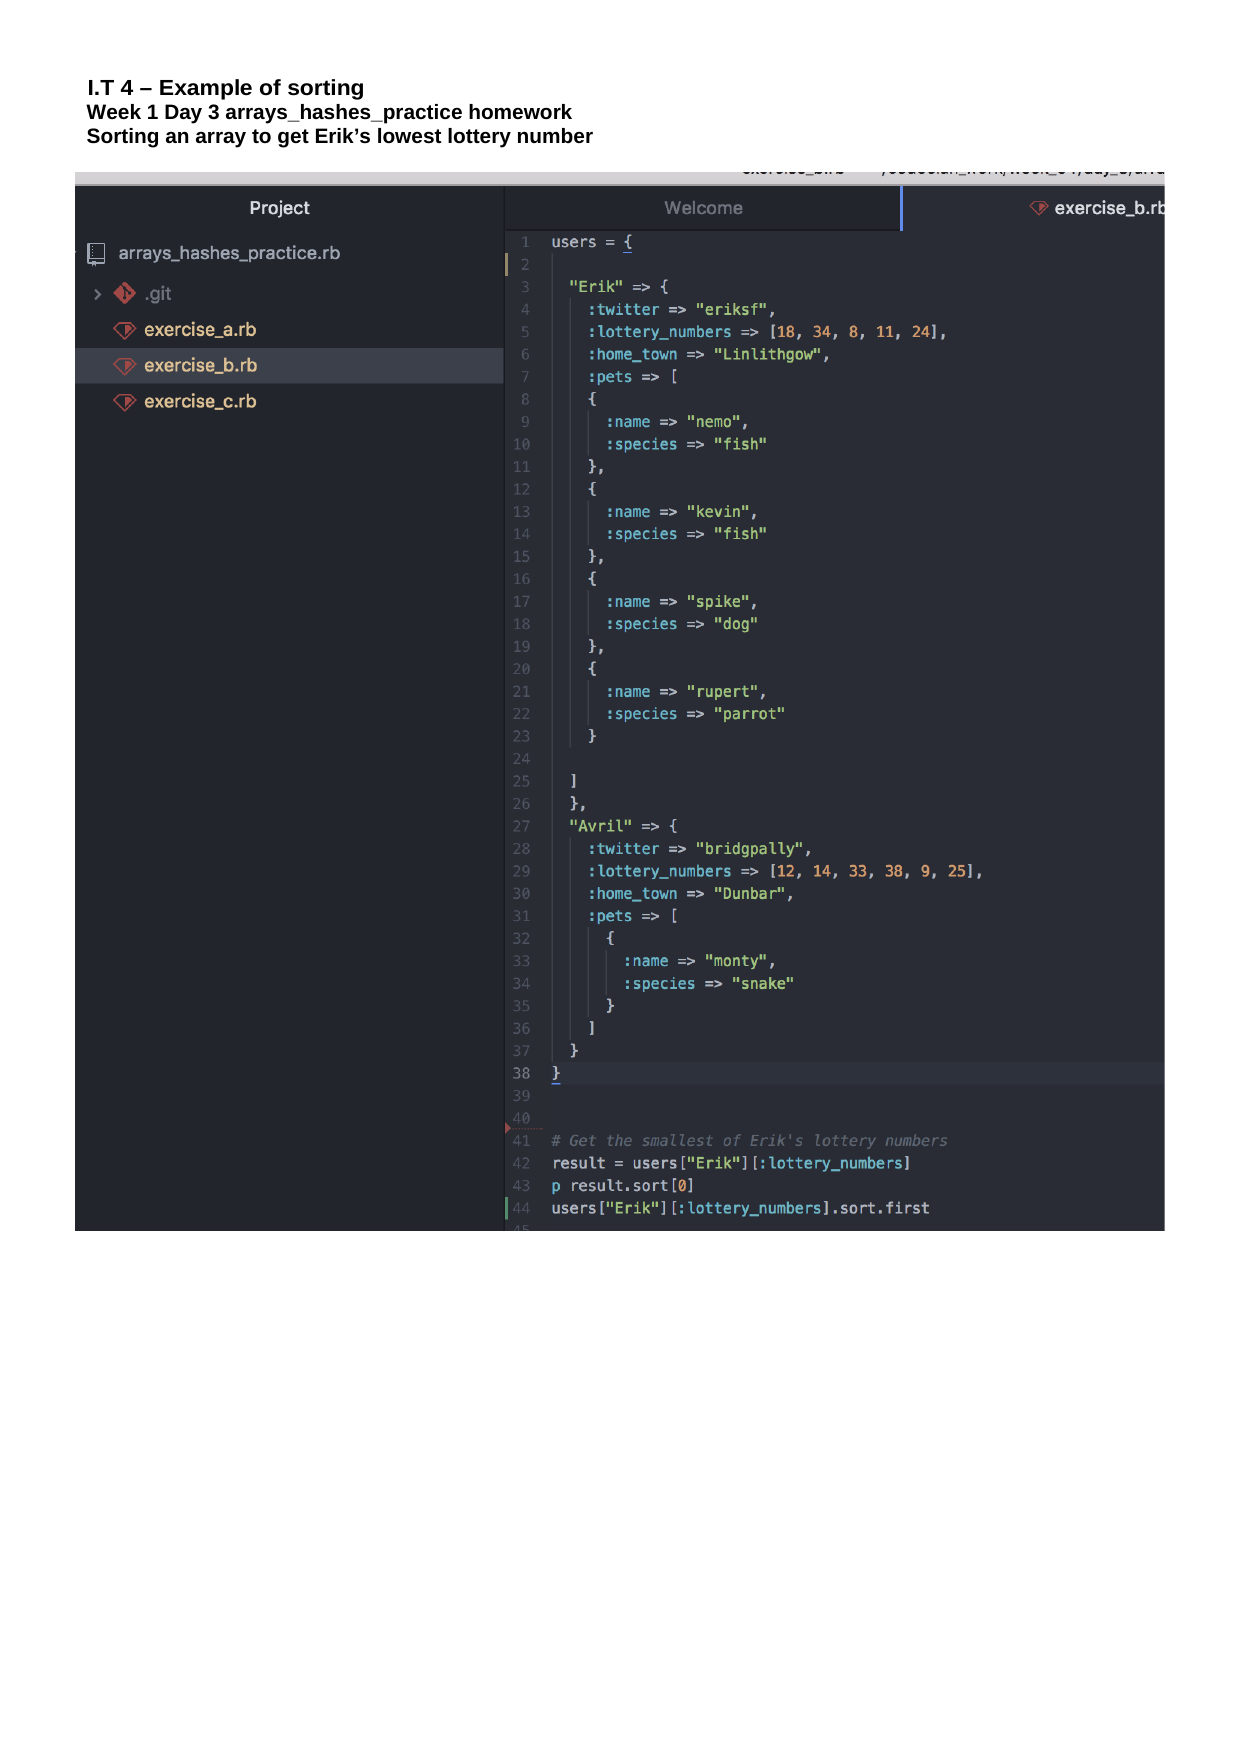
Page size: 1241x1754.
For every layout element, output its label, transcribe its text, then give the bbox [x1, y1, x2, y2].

picture [75, 172, 1165, 1231]
text Sorting an array to get Erik’s lowest lottery number [75, 124, 1165, 148]
text Week 1 Day 3 arrays_hashes_practice homework [75, 100, 1165, 124]
text I.T 4 – Example of sorting [87, 75, 1165, 100]
